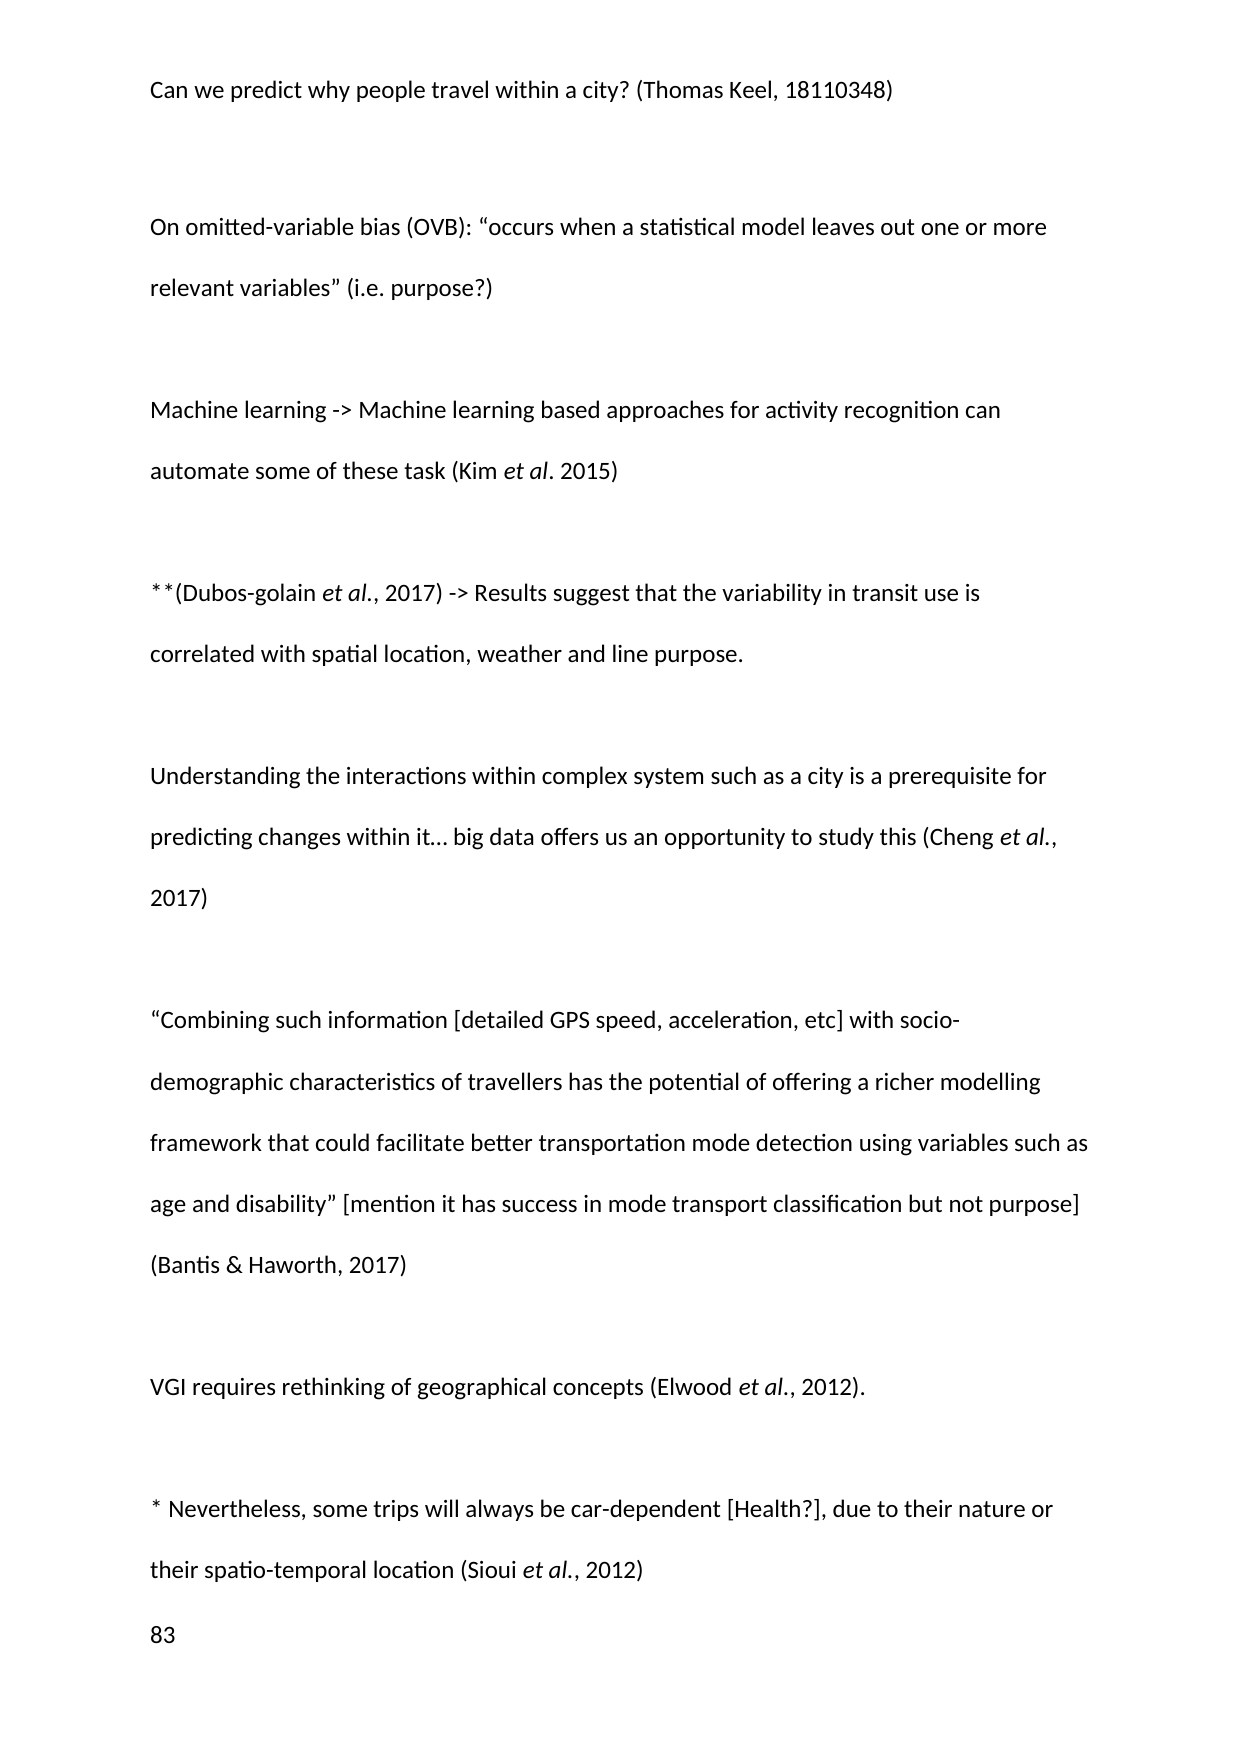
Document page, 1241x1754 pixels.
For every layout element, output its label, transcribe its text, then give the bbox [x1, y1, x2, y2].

text On omitted-variable bias (OVB): “occurs when a statistical model leaves out one or more relevant variables” (i.e. purpose?) [150, 211, 1090, 303]
text Machine learning -> Machine learning based approaches for activity recognition can automate some of these task (Kim et al. 2015) [150, 394, 1090, 486]
text * Nevertheless, some trips will always be car-dependent [Health?], due to their nature or their spatio-temporal location (Sioui et al., 2012) [150, 1493, 1090, 1584]
text **(Dubos-golain et al., 2017) -> Results suggest that the variability in transit use is correlated with spatial location, weather and line purpose. [150, 577, 1090, 669]
text “Combining such information [detailed GPS speed, acceleration, etc] with socio-demographic characteristics of travellers has the potential of offering a richer modelling framework that could facilitate better transportation mode detection using variables such as age and disability” [mention it has success in mode transport classification but not purpose] (Bantis & Haworth, 2017) [150, 1004, 1090, 1279]
text VGI requires rethinking of geographical concepts (Elwood et al., 2012). [150, 1371, 1090, 1401]
text Understanding the interactions within complex system such as a city is a prerequisite for predicting changes within it… big data offers us an opportunity to study this (Cheng et al., 2017) [150, 760, 1090, 913]
